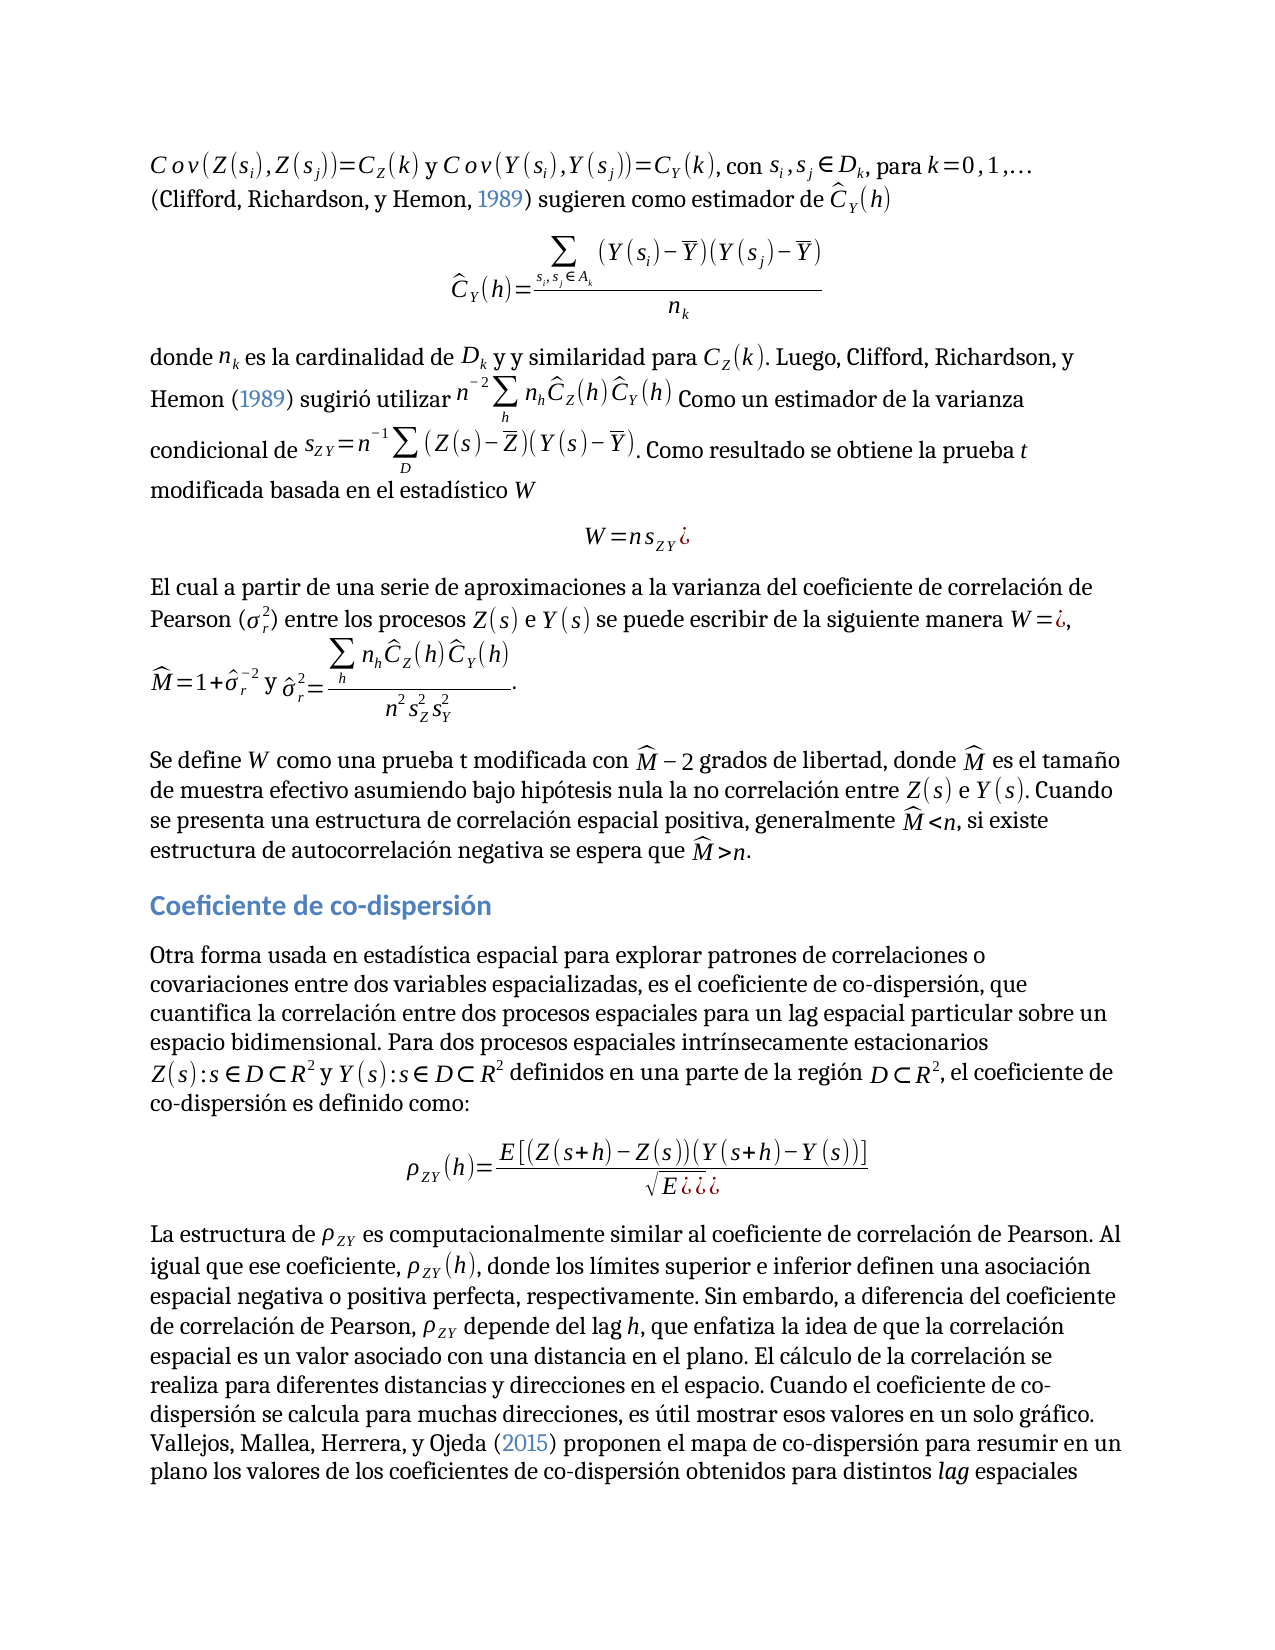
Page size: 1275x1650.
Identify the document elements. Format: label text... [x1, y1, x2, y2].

subtitle Coeficiente de co-dispersión [150, 887, 1125, 922]
text Se define como una prueba t modificada con grados de libertad, donde es el tamaño de muestra efectivo asumiendo bajo hipótesis nula la no correlación entre e . Cuando se presenta una estructura de correlación espacial positiva, generalmente , si existe estructura de autocorrelación negativa se espera que . [150, 745, 1125, 866]
text Otra forma usada en estadística espacial para explorar patrones de correlaciones o covariaciones entre dos variables espacializadas, es el coeficiente de co-dispersión, que cuantifica la correlación entre dos procesos espaciales para un lag espacial particular sobre un espacio bidimensional. Para dos procesos espaciales intrínsecamente estacionarios y definidos en una parte de la región , el coeficiente de co-dispersión es definido como: [150, 941, 1125, 1118]
text donde es la cardinalidad de y y similaridad para . Luego, Clifford, Richardson, y Hemon (1989) sugirió utilizar Como un estimador de la varianza condicional de . Como resultado se obtiene la prueba modificada basada en el estadístico [150, 342, 1125, 504]
text El cual a partir de una serie de aproximaciones a la varianza del coeficiente de correlación de Pearson () entre los procesos e se puede escribir de la siguiente manera , y . [150, 573, 1125, 726]
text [150, 150, 1125, 216]
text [150, 1219, 1125, 1486]
